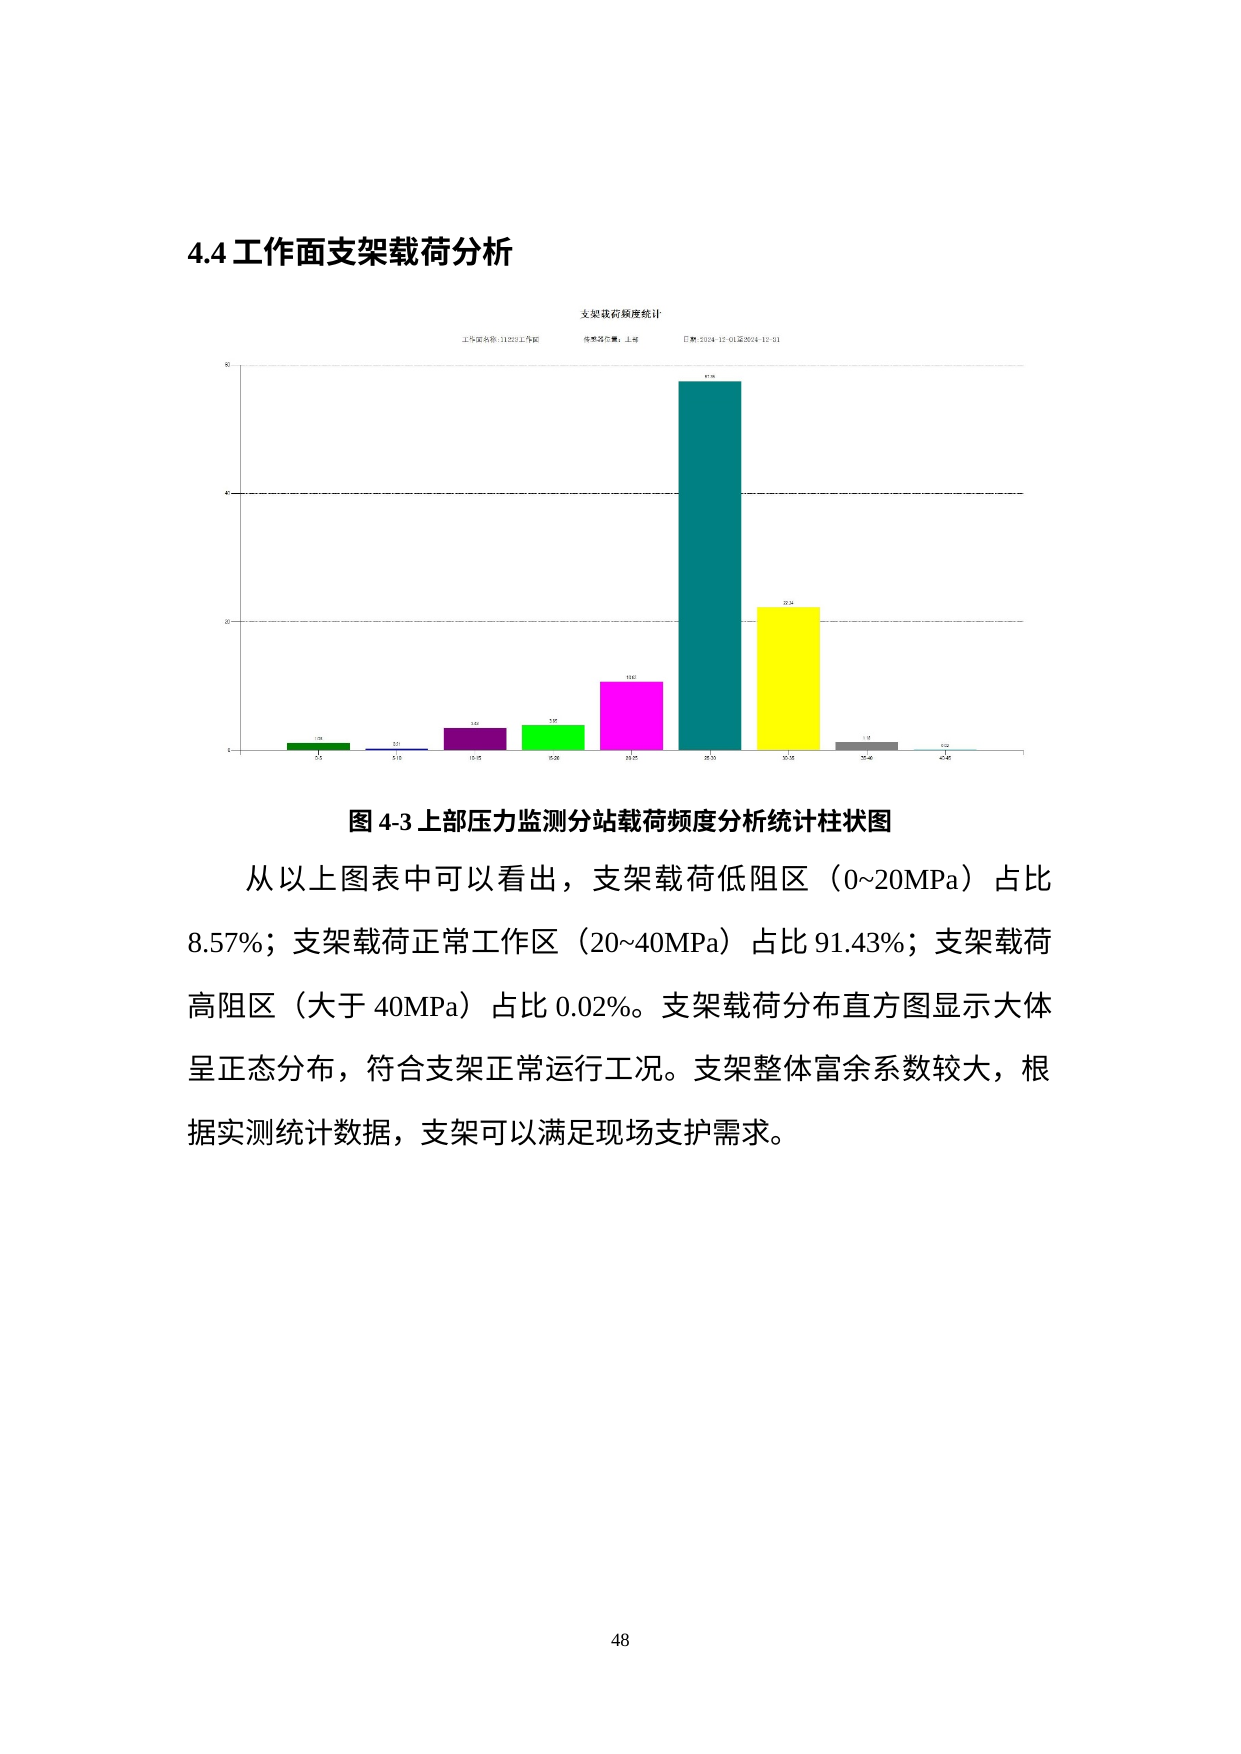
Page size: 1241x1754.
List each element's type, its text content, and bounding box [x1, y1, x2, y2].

text 从以上图表中可以看出，支架载荷低阻区（0~20MPa）占比8.57%；支架载荷正常工作区（20~40MPa）占比91.43%；支架载荷高阻区（大于40MPa）占比0.02%。支架载荷分布直方图显示大体呈正态分布，符合支架正常运行工况。支架整体富余系数较大，根据实测统计数据，支架可以满足现场支护需求。 [187, 856, 1053, 1152]
subtitle 4.4工作面支架载荷分析 [187, 227, 1053, 272]
text 图4-3上部压力监测分站载荷频度分析统计柱状图 [187, 801, 1053, 837]
picture [187, 294, 1053, 785]
